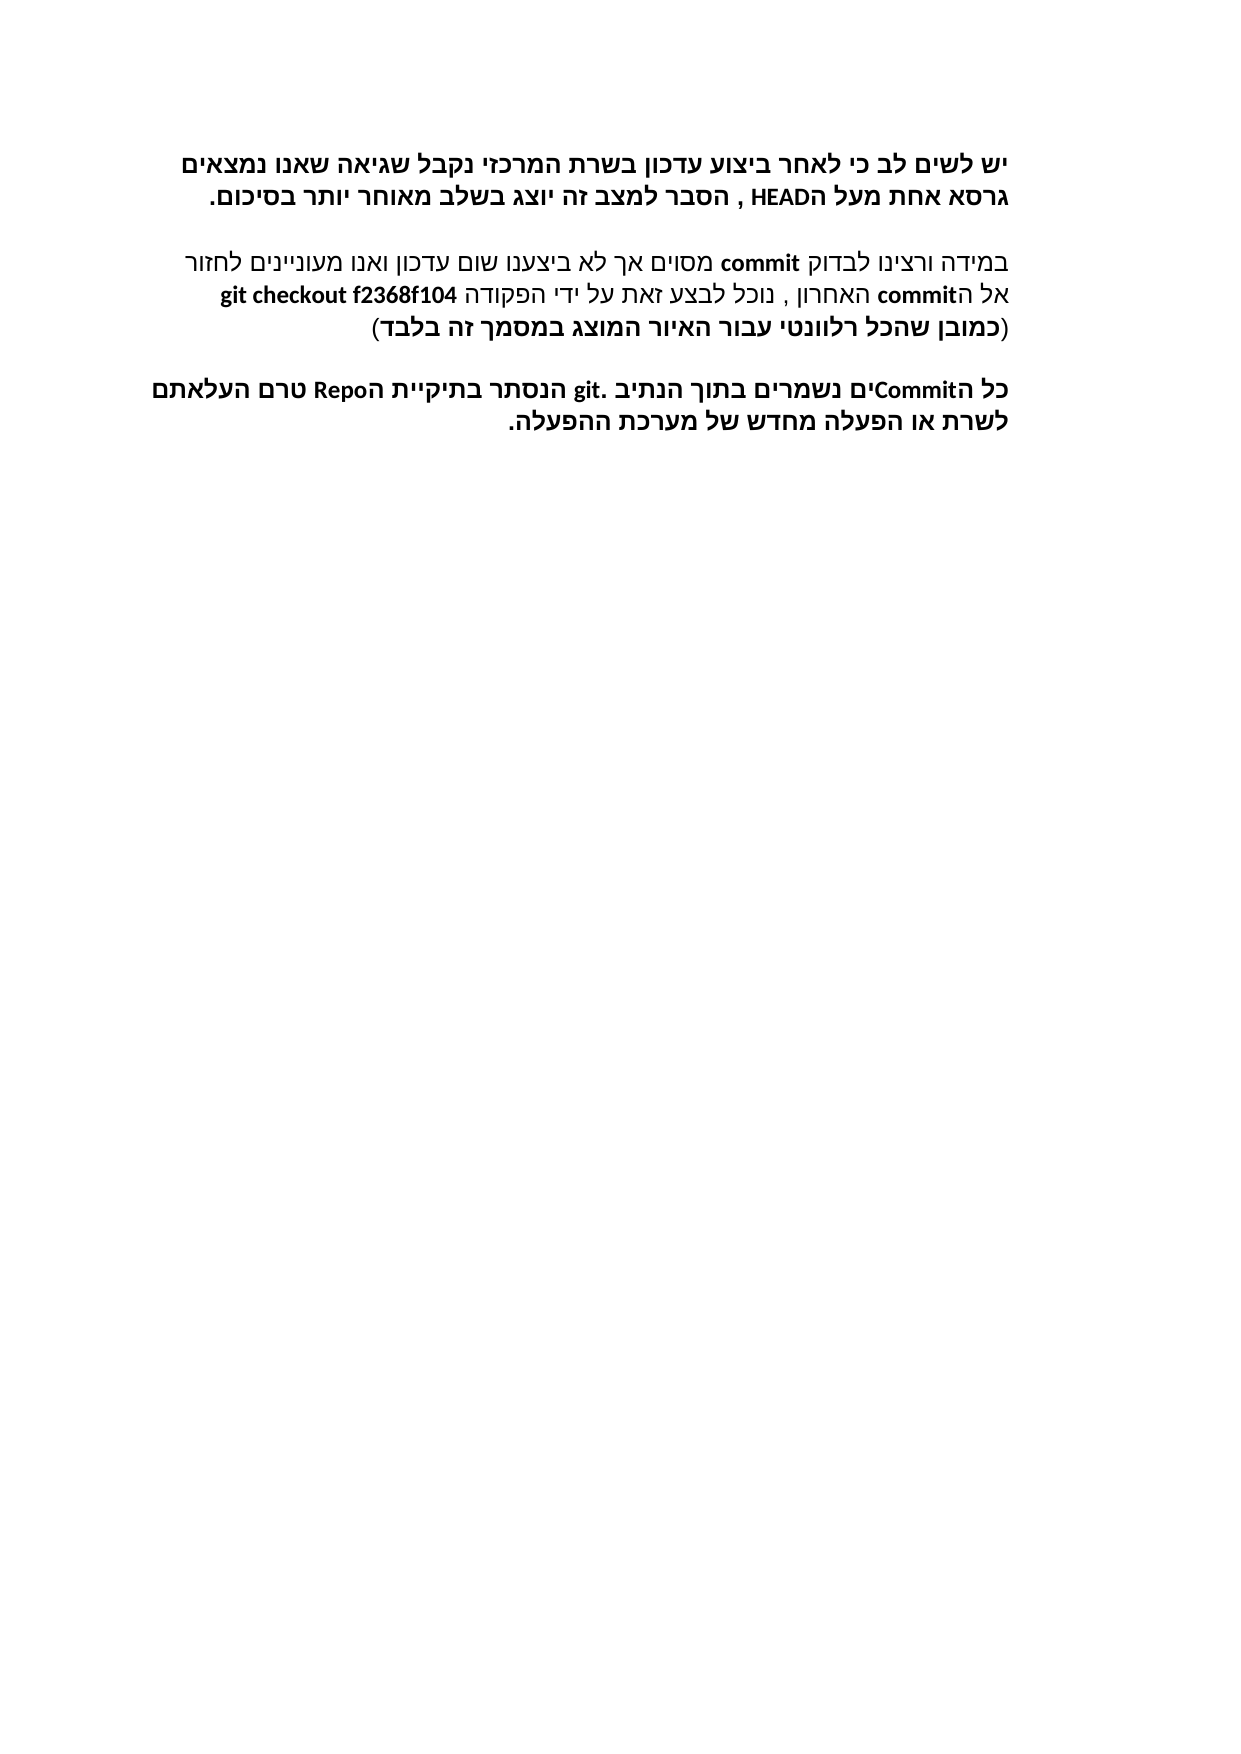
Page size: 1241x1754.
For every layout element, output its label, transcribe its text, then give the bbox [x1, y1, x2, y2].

list במידה ורצינו לבדוק commit מסוים אך לא ביצענו שום עדכון ואנו מעוניינים לחזור אל הcommit האחרון , נוכל לבצע זאת על ידי הפקודה git checkout f2368f104 (כמובן שהכל רלוונטי עבור האיור המוצג במסמך זה בלבד) [150, 247, 1009, 341]
list כל הCommitים נשמרים בתוך הנתיב .git הנסתר בתיקיית הRepo טרם העלאתם לשרת או הפעלה מחדש של מערכת ההפעלה. [150, 374, 1009, 435]
list יש לשים לב כי לאחר ביצוע עדכון בשרת המרכזי נקבל שגיאה שאנו נמצאים גרסא אחת מעל הHEAD , הסבר למצב זה יוצג בשלב מאוחר יותר בסיכום. [150, 150, 1009, 212]
